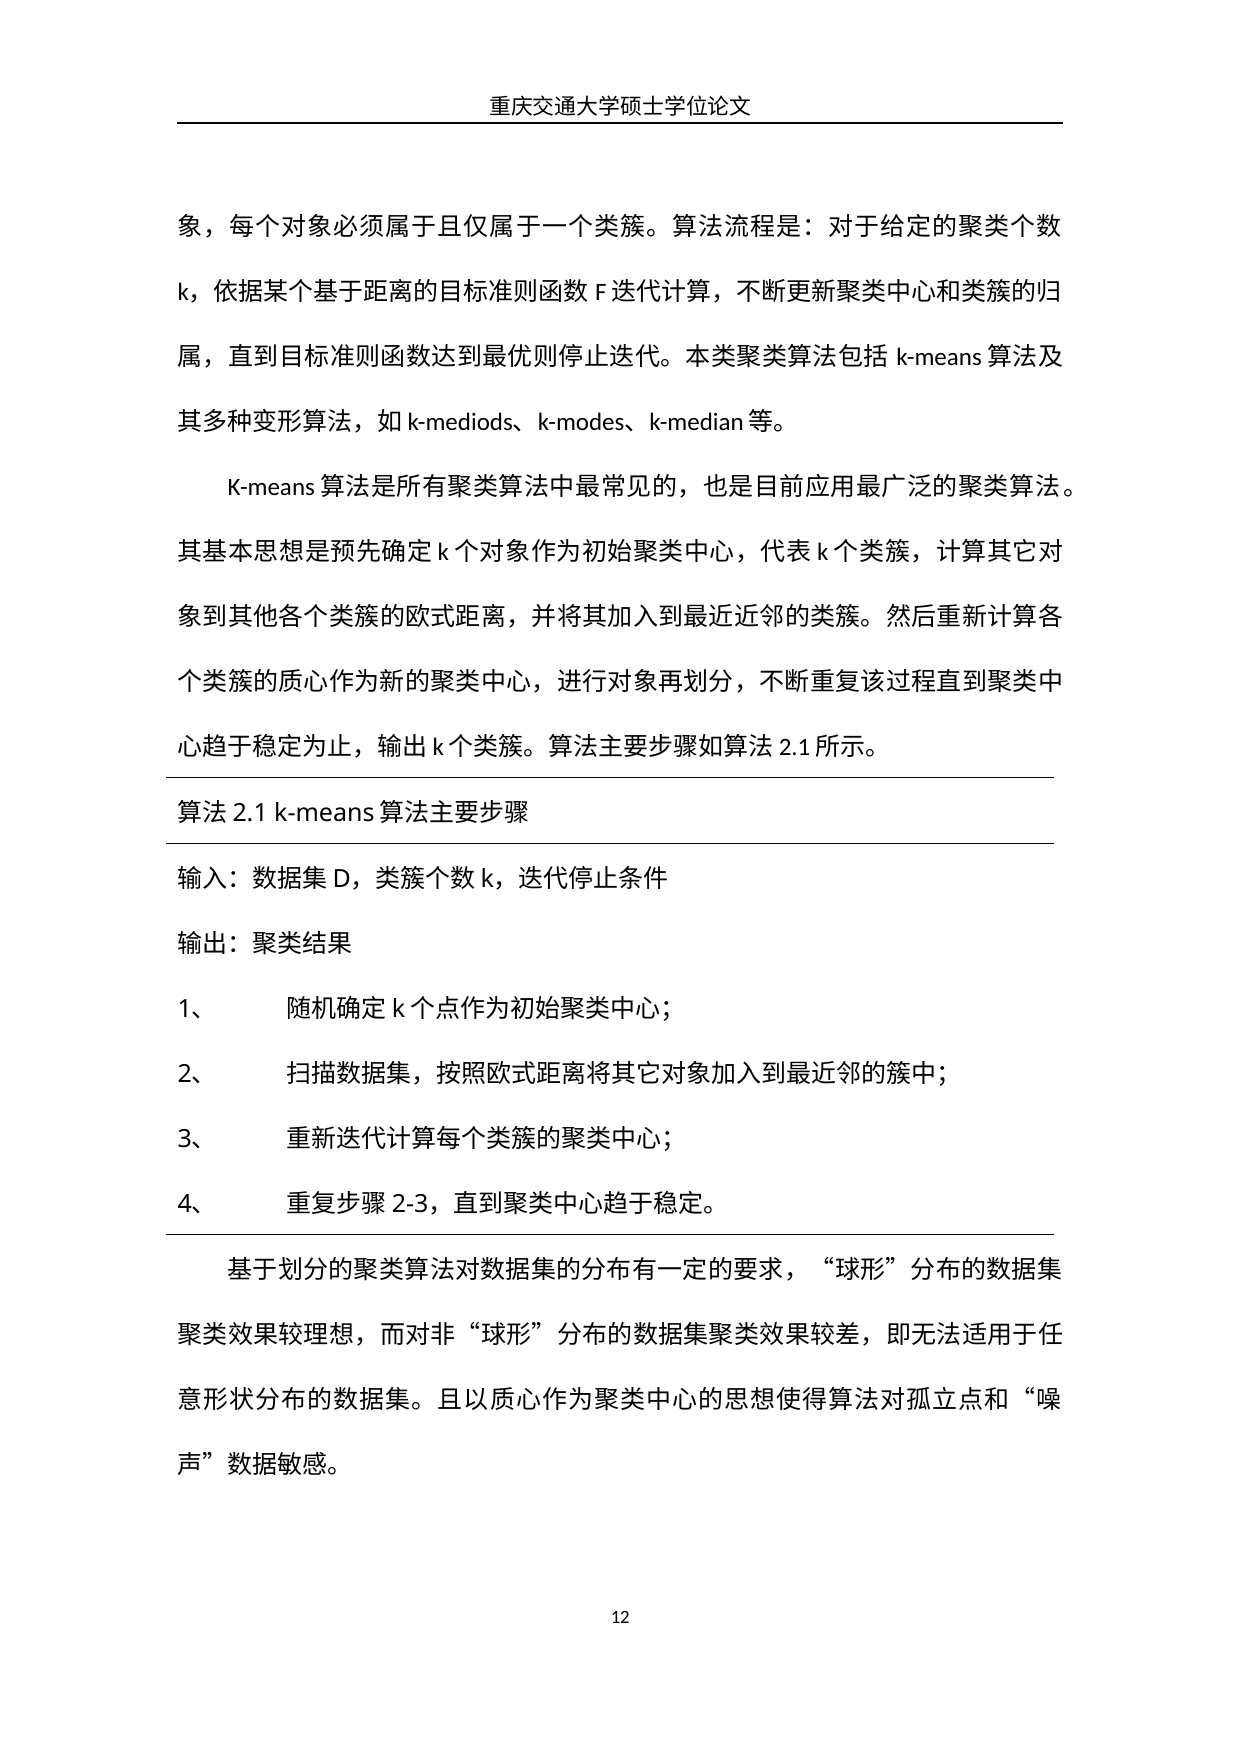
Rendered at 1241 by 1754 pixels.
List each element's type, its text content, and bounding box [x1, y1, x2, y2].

table_header 算法2.1 k-means算法主要步骤 [166, 778, 1054, 843]
text K-means算法是所有聚类算法中最常见的，也是目前应用最广泛的聚类算法。其基本思想是预先确定k个对象作为初始聚类中心，代表k个类簇，计算其它对象到其他各个类簇的欧式距离，并将其加入到最近近邻的类簇。然后重新计算各个类簇的质心作为新的聚类中心，进行对象再划分，不断重复该过程直到聚类中心趋于稳定为止，输出k个类簇。算法主要步骤如算法2.1所示。 [177, 452, 1063, 777]
table_cell 输入：数据集D，类簇个数k，迭代停止条件 输出：聚类结果 随机确定k个点作为初始聚类中心； 扫描数据集，按照欧式距离将其它对象加入到最近邻的簇中； 重新迭代计算每个类簇的聚类中心； 重复步骤2-3，直到聚类中心趋于稳定。 [166, 844, 1054, 1234]
text 基于划分的聚类算法对数据集的分布有一定的要求，“球形”分布的数据集聚类效果较理想，而对非“球形”分布的数据集聚类效果较差，即无法适用于任意形状分布的数据集。且以质心作为聚类中心的思想使得算法对孤立点和“噪声”数据敏感。 [177, 1235, 1063, 1495]
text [177, 192, 1063, 452]
